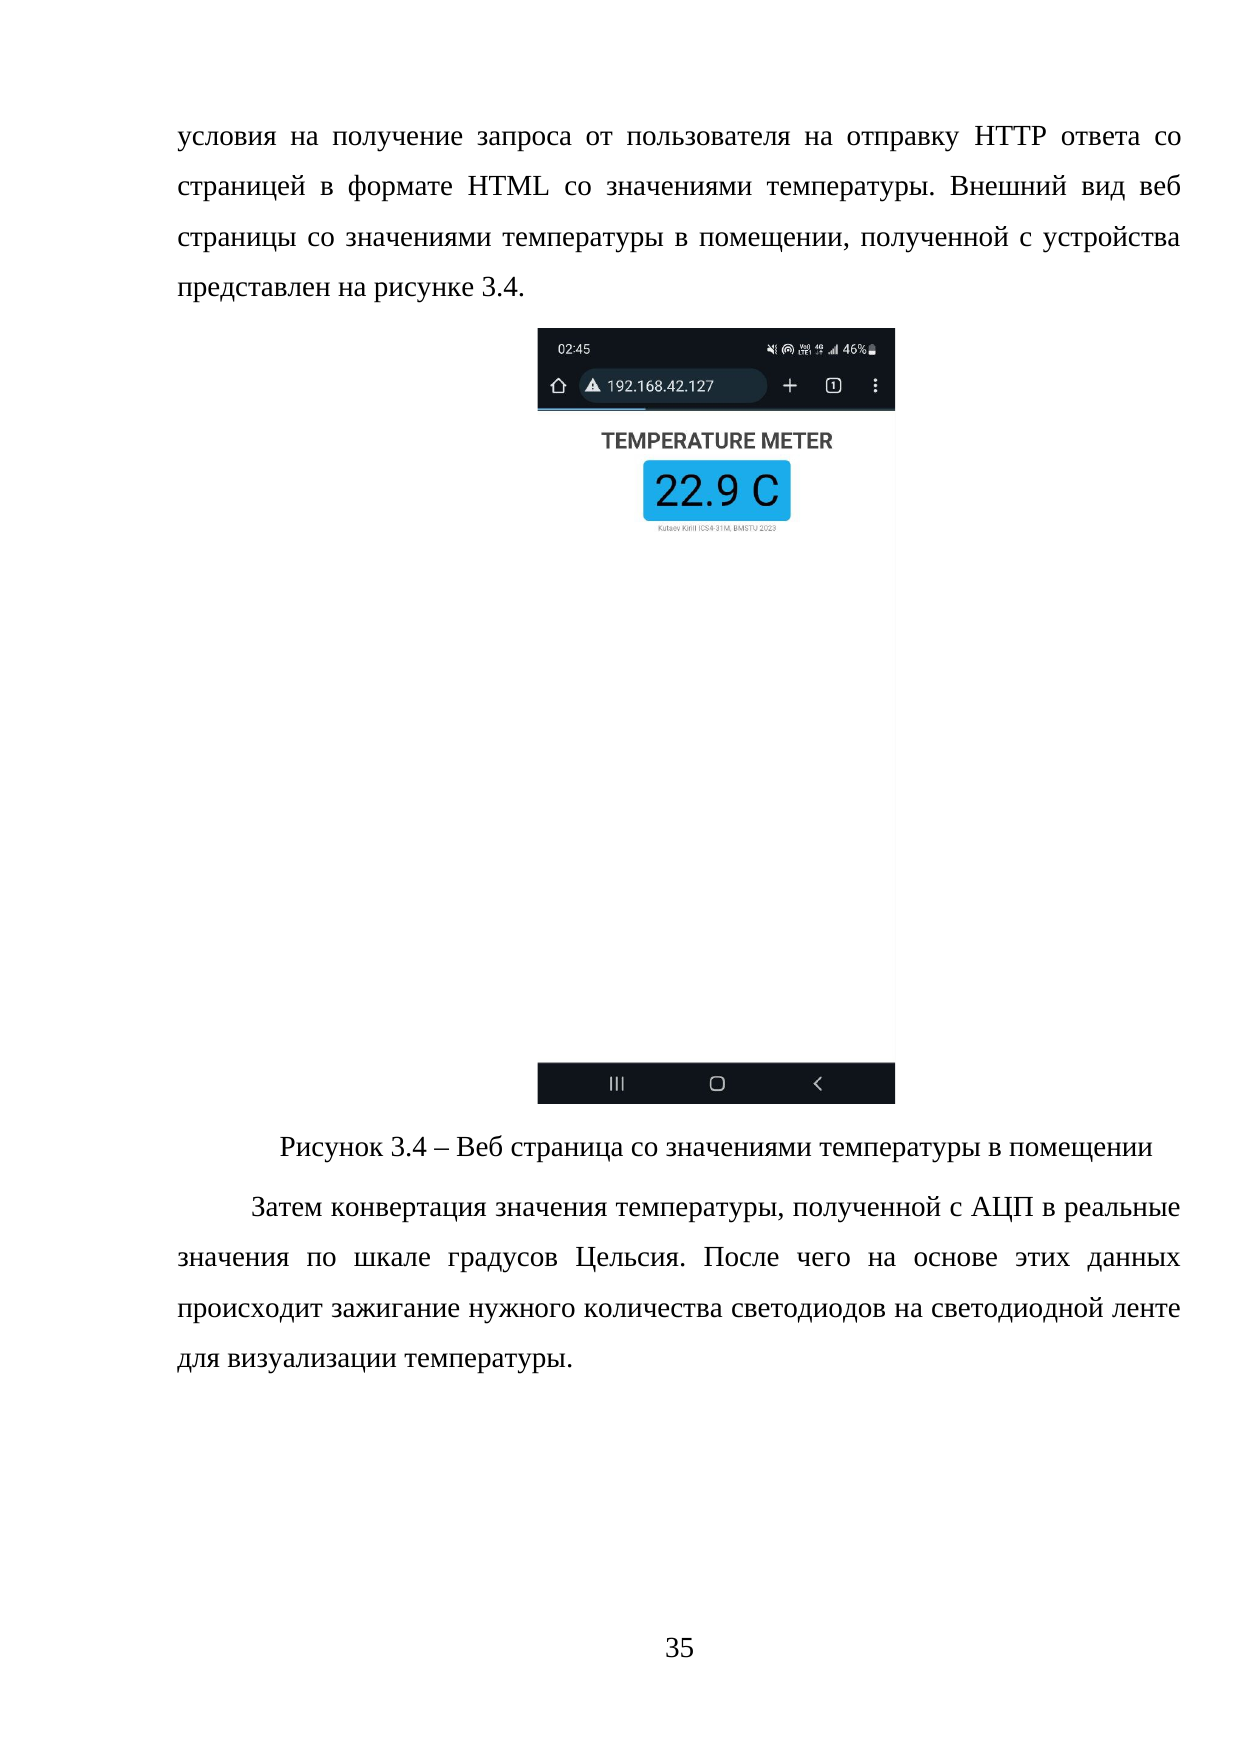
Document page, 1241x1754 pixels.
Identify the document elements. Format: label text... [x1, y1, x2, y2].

text Рисунок 3.4 – Веб страница со значениями температуры в помещении [177, 1129, 1182, 1163]
picture [537, 328, 896, 1104]
text Затем конвертация значения температуры, полученной с АЦП в реальные значения по шкале градусов Цельсия. После чего на основе этих данных происходит зажигание нужного количества светодиодов на светодиодной ленте для визуализации температуры. [177, 1189, 1182, 1374]
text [177, 118, 1182, 302]
